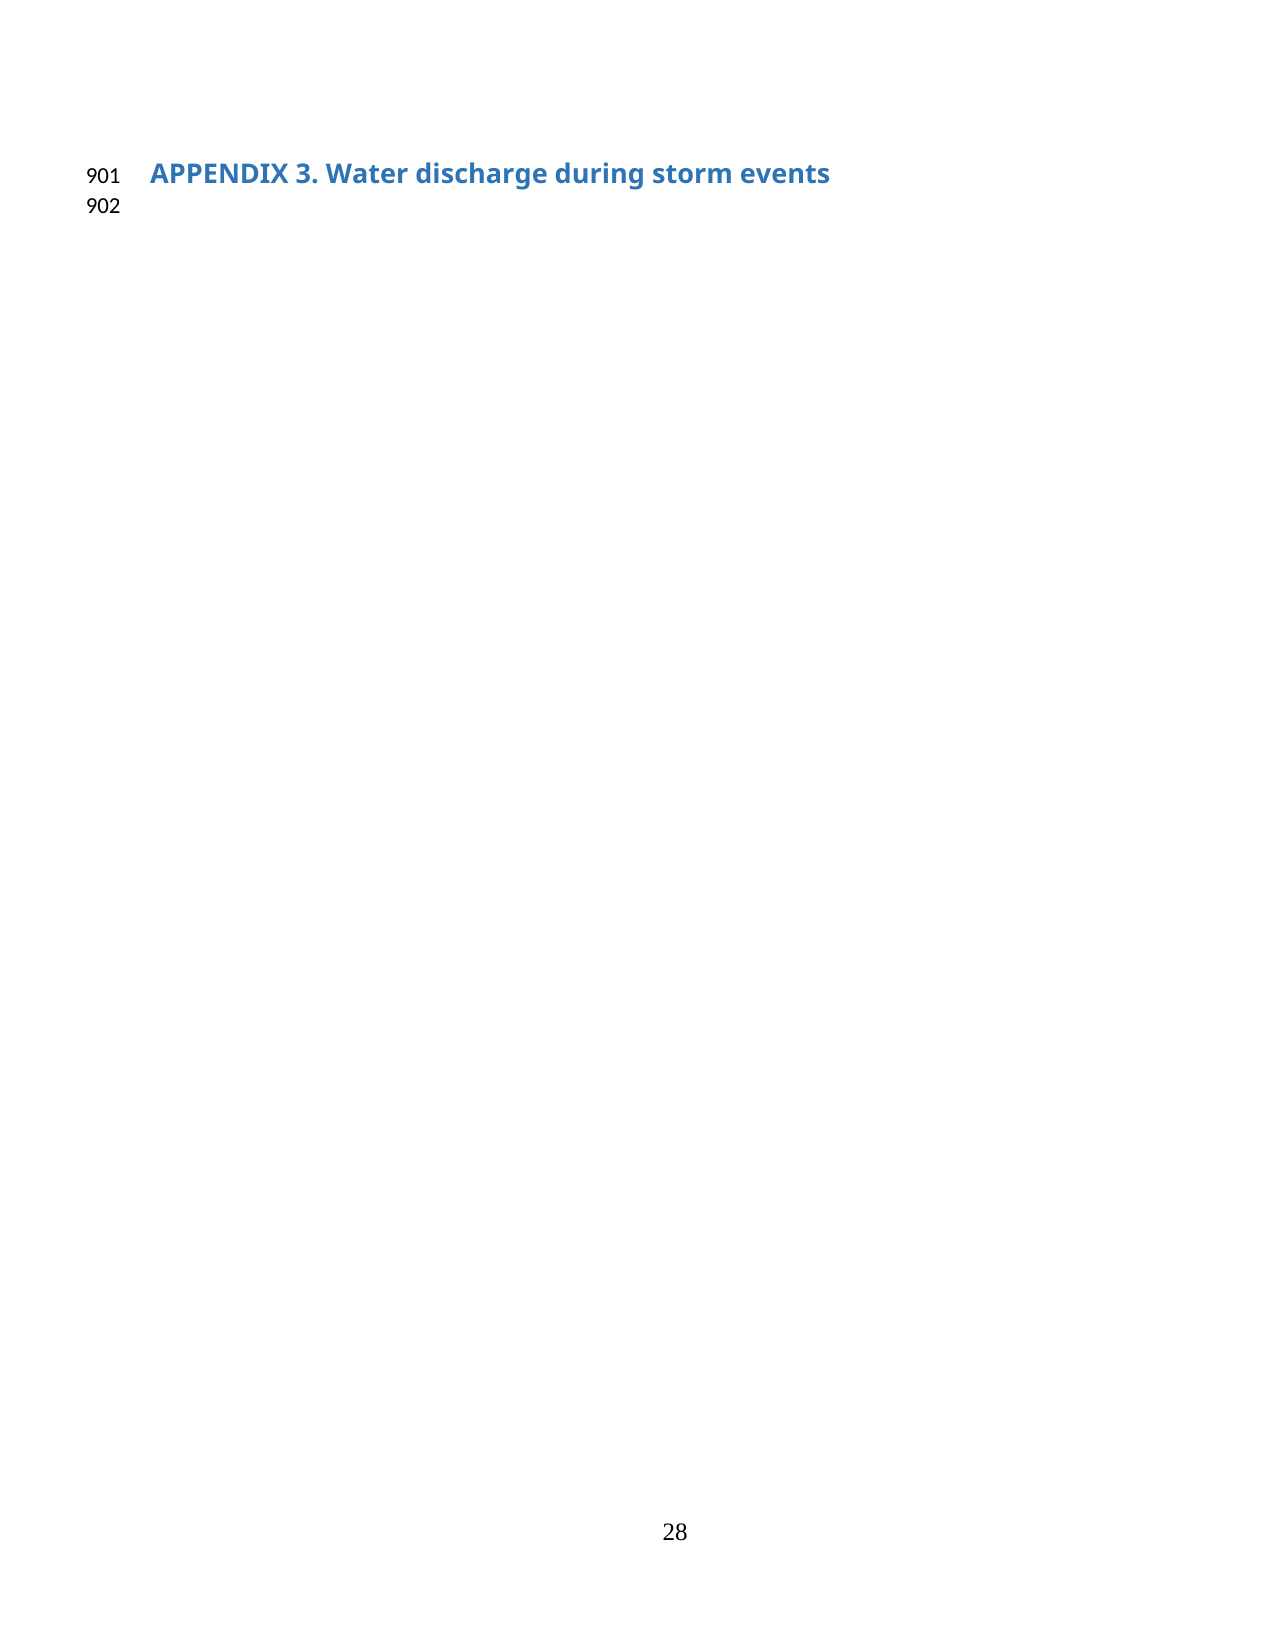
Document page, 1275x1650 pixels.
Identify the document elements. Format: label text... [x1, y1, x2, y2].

subtitle APPENDIX 3. Water discharge during storm events [150, 154, 1125, 191]
